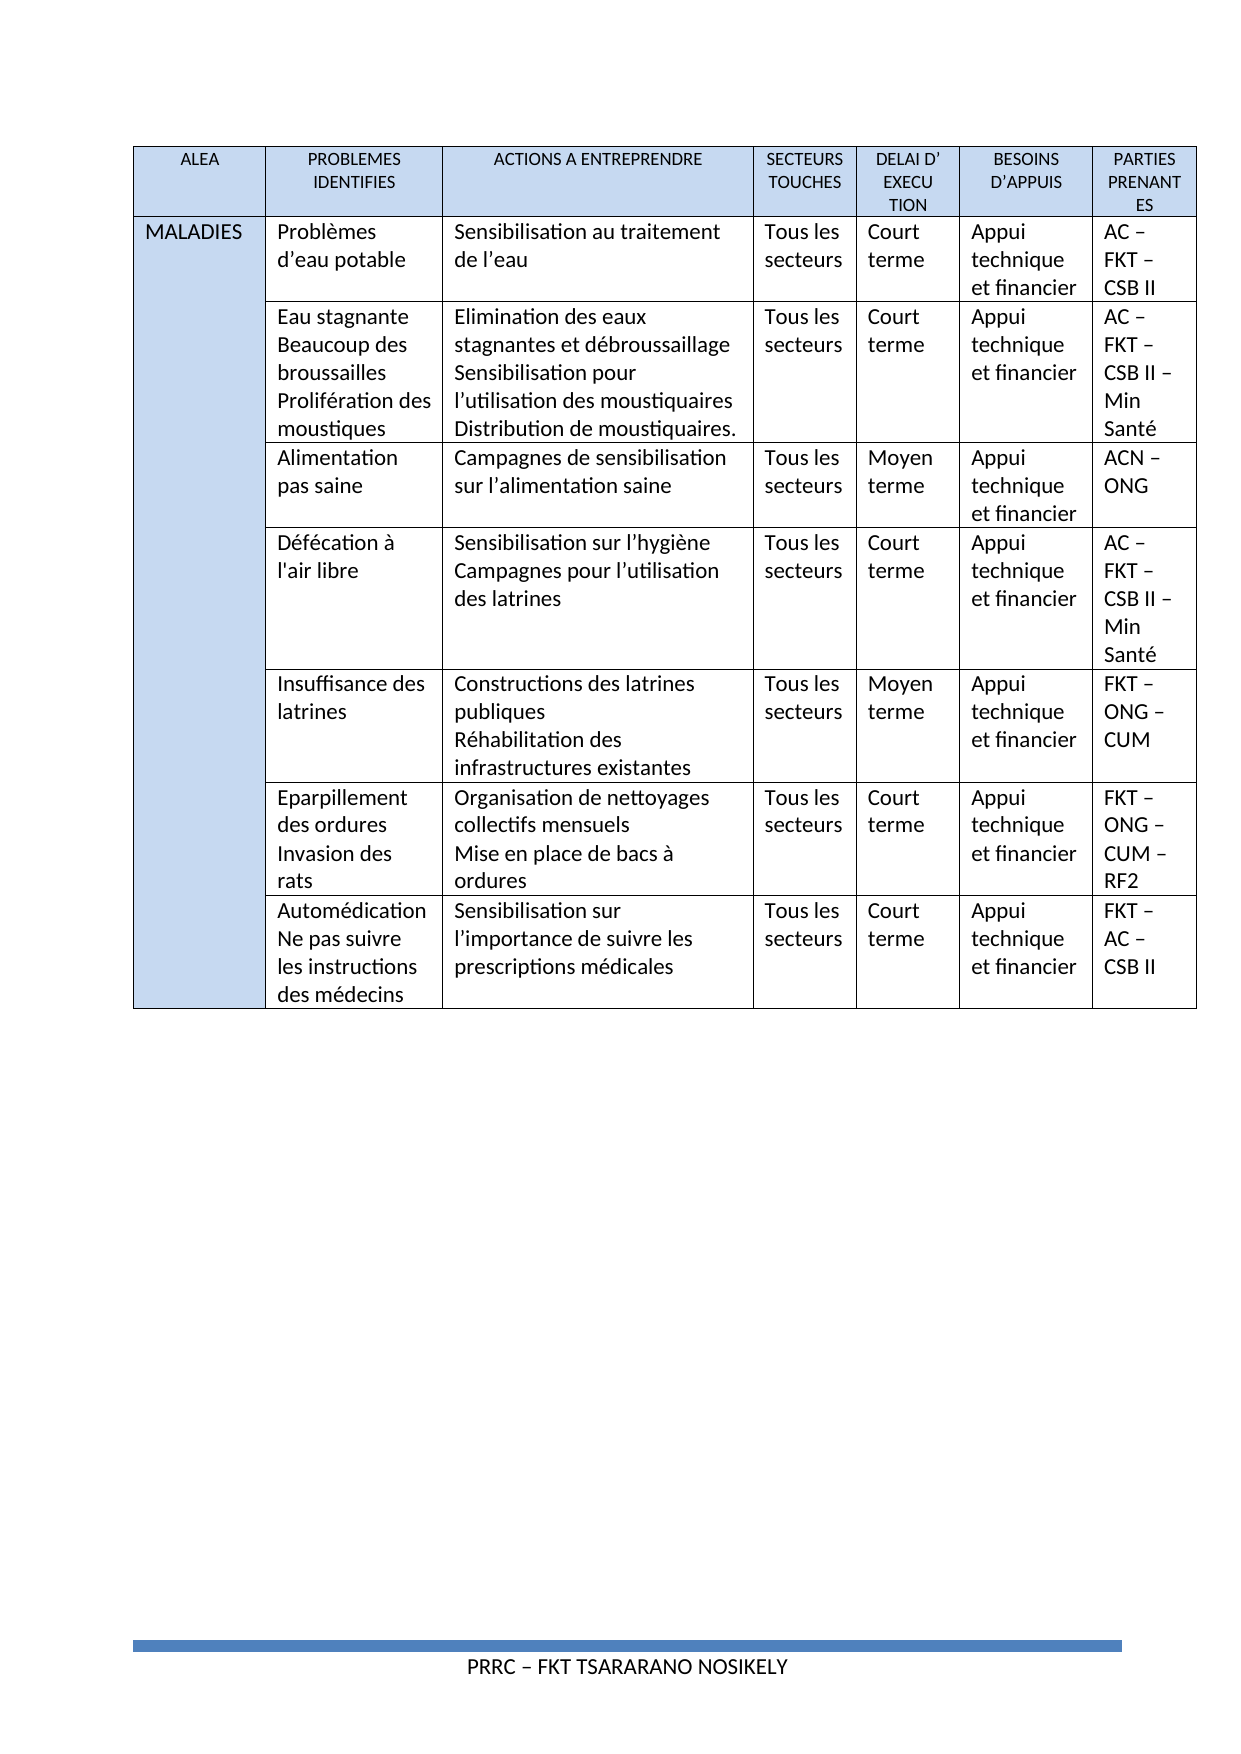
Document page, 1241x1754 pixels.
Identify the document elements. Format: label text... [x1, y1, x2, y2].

table_cell Tous les secteurs [754, 783, 856, 895]
table_cell Sensibilisation sur l’hygiène Campagnes pour l’utilisation des latrines [443, 528, 753, 668]
table_cell Appui technique et financier [960, 528, 1092, 668]
table_cell Problèmes d’eau potable [266, 217, 442, 301]
table_cell AC – FKT – CSB II – Min Santé [1093, 302, 1196, 442]
table_cell FKT – ONG – CUM [1093, 670, 1196, 782]
table_cell Appui technique et financier [960, 217, 1092, 301]
table_cell MALADIES [134, 217, 265, 1008]
table_cell Tous les secteurs [754, 670, 856, 782]
table_cell Sensibilisation au traitement de l’eau [443, 217, 753, 301]
table_cell Tous les secteurs [754, 528, 856, 668]
table_cell Alimentation pas saine [266, 443, 442, 527]
table_cell Eau stagnante Beaucoup des broussailles Prolifération des moustiques [266, 302, 442, 442]
table_cell FKT – AC – CSB II [1093, 896, 1196, 1008]
table_cell Appui technique et financier [960, 302, 1092, 442]
table_cell Tous les secteurs [754, 896, 856, 1008]
table_header PROBLEMES IDENTIFIES [266, 147, 442, 216]
table_cell Moyen terme [857, 670, 959, 782]
table_cell FKT – ONG – CUM – RF2 [1093, 783, 1196, 895]
table_cell Eparpillement des ordures Invasion des rats [266, 783, 442, 895]
table_cell AC – FKT – CSB II [1093, 217, 1196, 301]
table_cell Court terme [857, 528, 959, 668]
table_cell Campagnes de sensibilisation sur l’alimentation saine [443, 443, 753, 527]
table_cell Insuffisance des latrines [266, 670, 442, 782]
table_cell Court terme [857, 302, 959, 442]
table_cell Organisation de nettoyages collectifs mensuels Mise en place de bacs à ordures [443, 783, 753, 895]
table_header DELAI D’ EXECU TION [857, 147, 959, 216]
table_cell Elimination des eaux stagnantes et débroussaillage Sensibilisation pour l’utilisation des moustiquaires Distribution de moustiquaires. [443, 302, 753, 442]
table_cell Tous les secteurs [754, 302, 856, 442]
table_cell Appui technique et financier [960, 783, 1092, 895]
table_cell Court terme [857, 217, 959, 301]
table_cell Défécation à l'air libre [266, 528, 442, 668]
table_cell Appui technique et financier [960, 670, 1092, 782]
table_cell Moyen terme [857, 443, 959, 527]
table_cell Sensibilisation sur l’importance de suivre les prescriptions médicales [443, 896, 753, 1008]
table_cell ACN – ONG [1093, 443, 1196, 527]
table_header SECTEURS TOUCHES [754, 147, 856, 216]
table_header BESOINS D’APPUIS [960, 147, 1092, 216]
table_header ACTIONS A ENTREPRENDRE [443, 147, 753, 216]
table_header ALEA [134, 147, 265, 216]
table_cell Appui technique et financier [960, 443, 1092, 527]
table_cell Tous les secteurs [754, 443, 856, 527]
table_cell Constructions des latrines publiques Réhabilitation des infrastructures existantes [443, 670, 753, 782]
table_cell AC – FKT – CSB II – Min Santé [1093, 528, 1196, 668]
table_header PARTIES PRENANTES [1093, 147, 1196, 216]
table_cell Tous les secteurs [754, 217, 856, 301]
table_cell Court terme [857, 783, 959, 895]
table_cell Automédication Ne pas suivre les instructions des médecins [266, 896, 442, 1008]
table_cell Court terme [857, 896, 959, 1008]
table_cell Appui technique et financier [960, 896, 1092, 1008]
